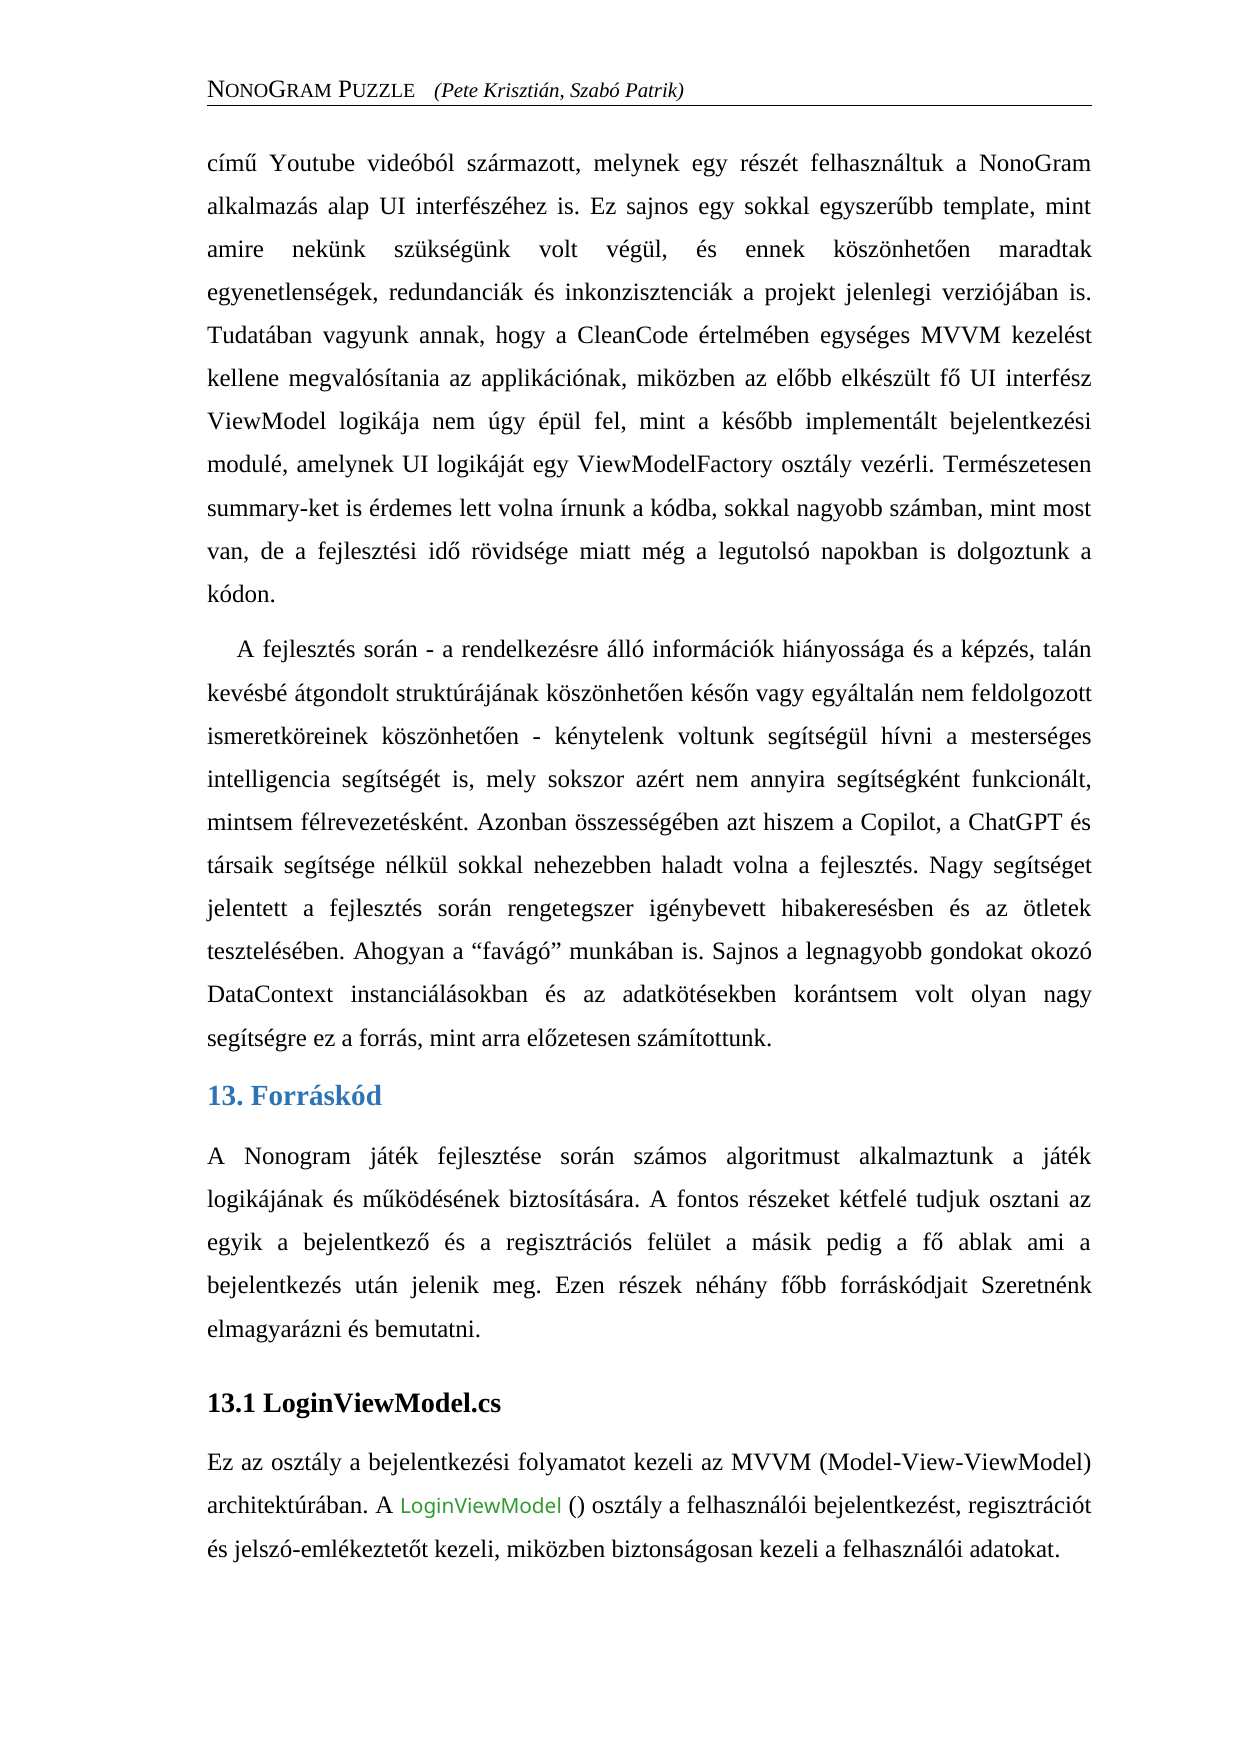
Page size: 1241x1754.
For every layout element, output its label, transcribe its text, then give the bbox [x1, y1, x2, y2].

subtitle 13.1 LoginViewModel.cs [207, 1386, 1092, 1418]
text Ez az osztály a bejelentkezési folyamatot kezeli az MVVM (Model-View-ViewModel) architektúrában. A LoginViewModel () osztály a felhasználói bejelentkezést, regisztrációt és jelszó-emlékeztetőt kezeli, miközben biztonságosan kezeli a felhasználói adatokat. [207, 1447, 1092, 1563]
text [207, 148, 1092, 608]
text A fejlesztés során - a rendelkezésre álló információk hiányossága és a képzés, talán kevésbé átgondolt struktúrájának köszönhetően későn vagy egyáltalán nem feldolgozott ismeretköreinek köszönhetően - kénytelenk voltunk segítségül hívni a mesterséges intelligencia segítségét is, mely sokszor azért nem annyira segítségként funkcionált, mintsem félrevezetésként. Azonban összességében azt hiszem a Copilot, a ChatGPT és társaik segítsége nélkül sokkal nehezebben haladt volna a fejlesztés. Nagy segítséget jelentett a fejlesztés során rengetegszer igénybevett hibakeresésben és az ötletek tesztelésében. Ahogyan a “favágó” munkában is. Sajnos a legnagyobb gondokat okozó DataContext instanciálásokban és az adatkötésekben korántsem volt olyan nagy segítségre ez a forrás, mint arra előzetesen számítottunk. [207, 634, 1092, 1051]
text A Nonogram játék fejlesztése során számos algoritmust alkalmaztunk a játék logikájának és működésének biztosítására. A fontos részeket kétfelé tudjuk osztani az egyik a bejelentkező és a regisztrációs felület a másik pedig a fő ablak ami a bejelentkezés után jelenik meg. Ezen részek néhány főbb forráskódjait Szeretnénk elmagyarázni és bemutatni. [207, 1141, 1092, 1342]
subtitle 13. Forráskód [207, 1078, 1092, 1112]
